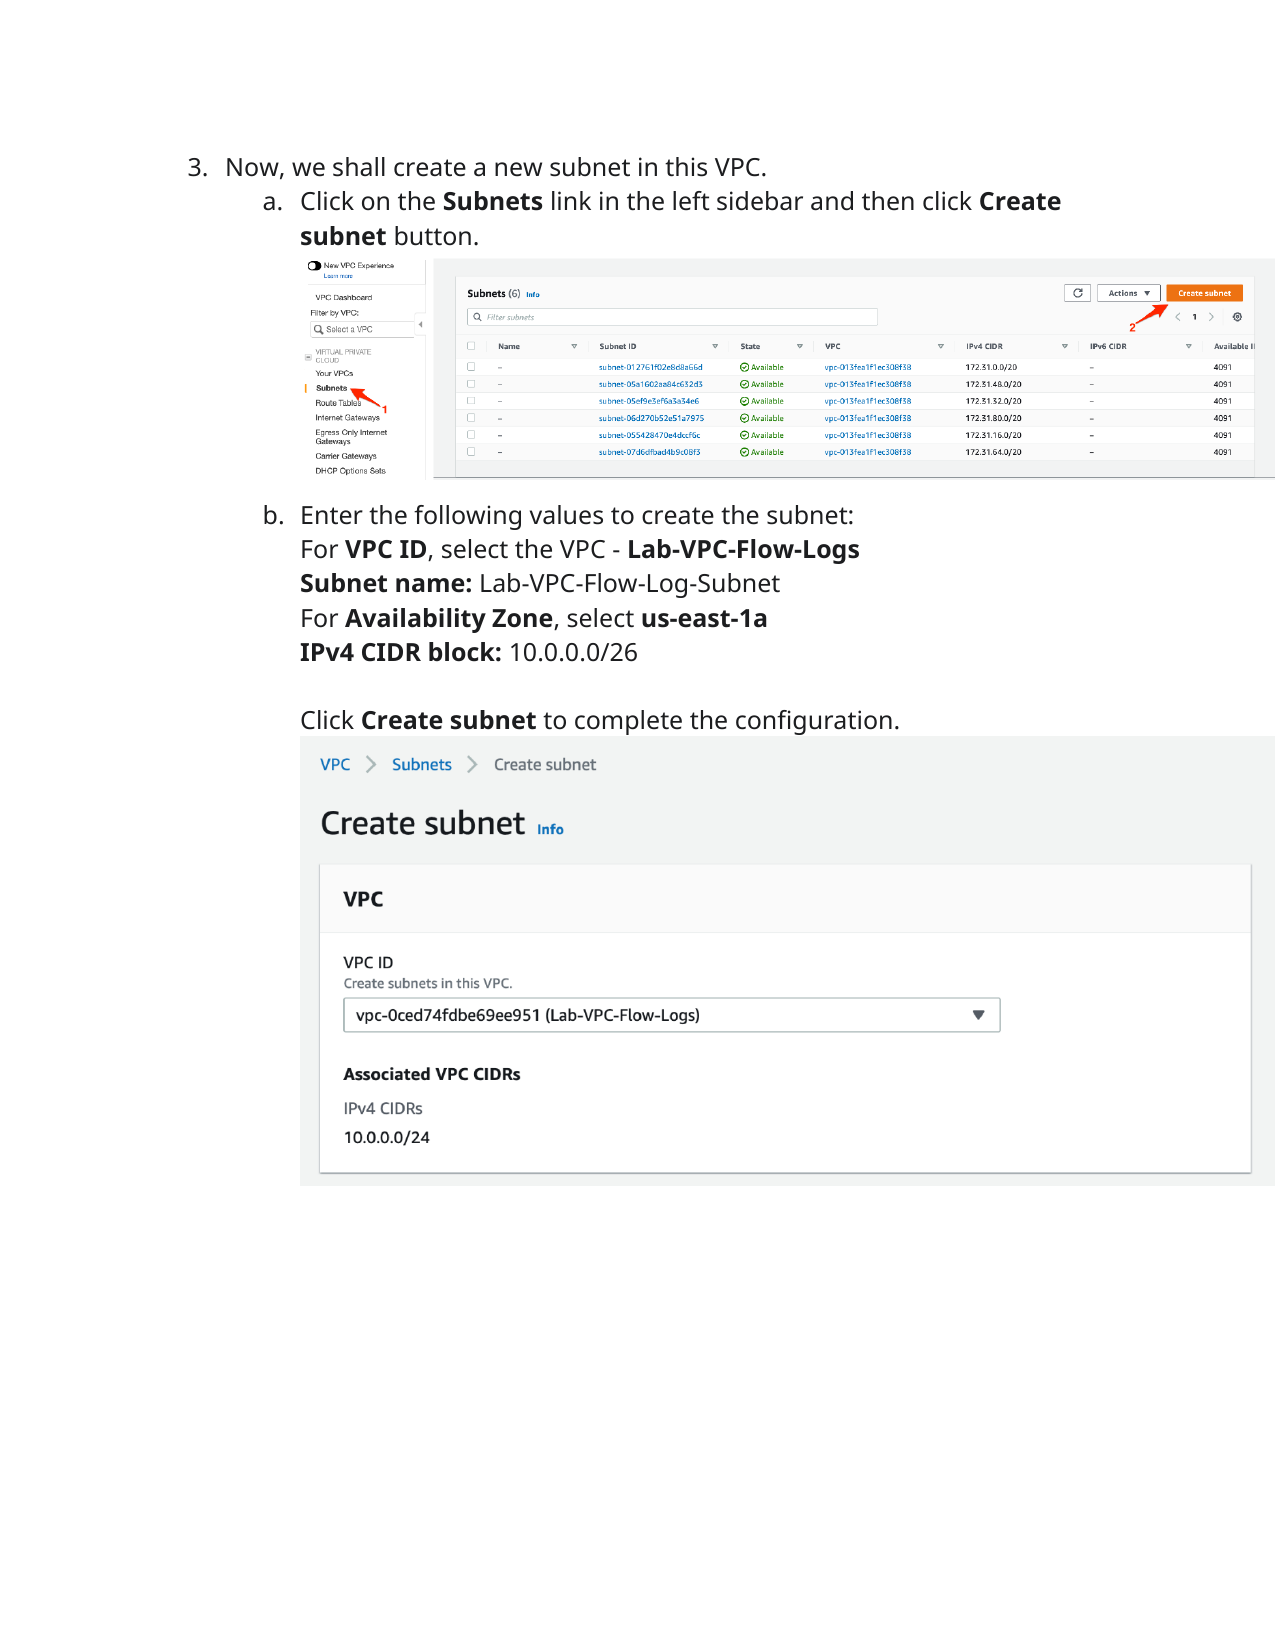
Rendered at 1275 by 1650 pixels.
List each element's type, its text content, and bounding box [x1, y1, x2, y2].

text Click Create subnet to complete the configuration. [300, 702, 1125, 736]
list Enter the following values to create the subnet: [262, 498, 1125, 532]
text Subnet name: Lab-VPC-Flow-Log-Subnet [300, 566, 1125, 600]
picture [300, 252, 1275, 480]
text For Availability Zone, select us-east-1a [300, 600, 1125, 634]
list Click on the Subnets link in the left sidebar and then click Create subnet button. [262, 184, 1125, 252]
text For VPC ID, select the VPC - Lab-VPC-Flow-Logs [300, 532, 1125, 566]
picture [300, 736, 1275, 1186]
text IPv4 CIDR block: 10.0.0.0/26 [300, 634, 1125, 668]
list Now, we shall create a new subnet in this VPC. [187, 150, 1125, 184]
